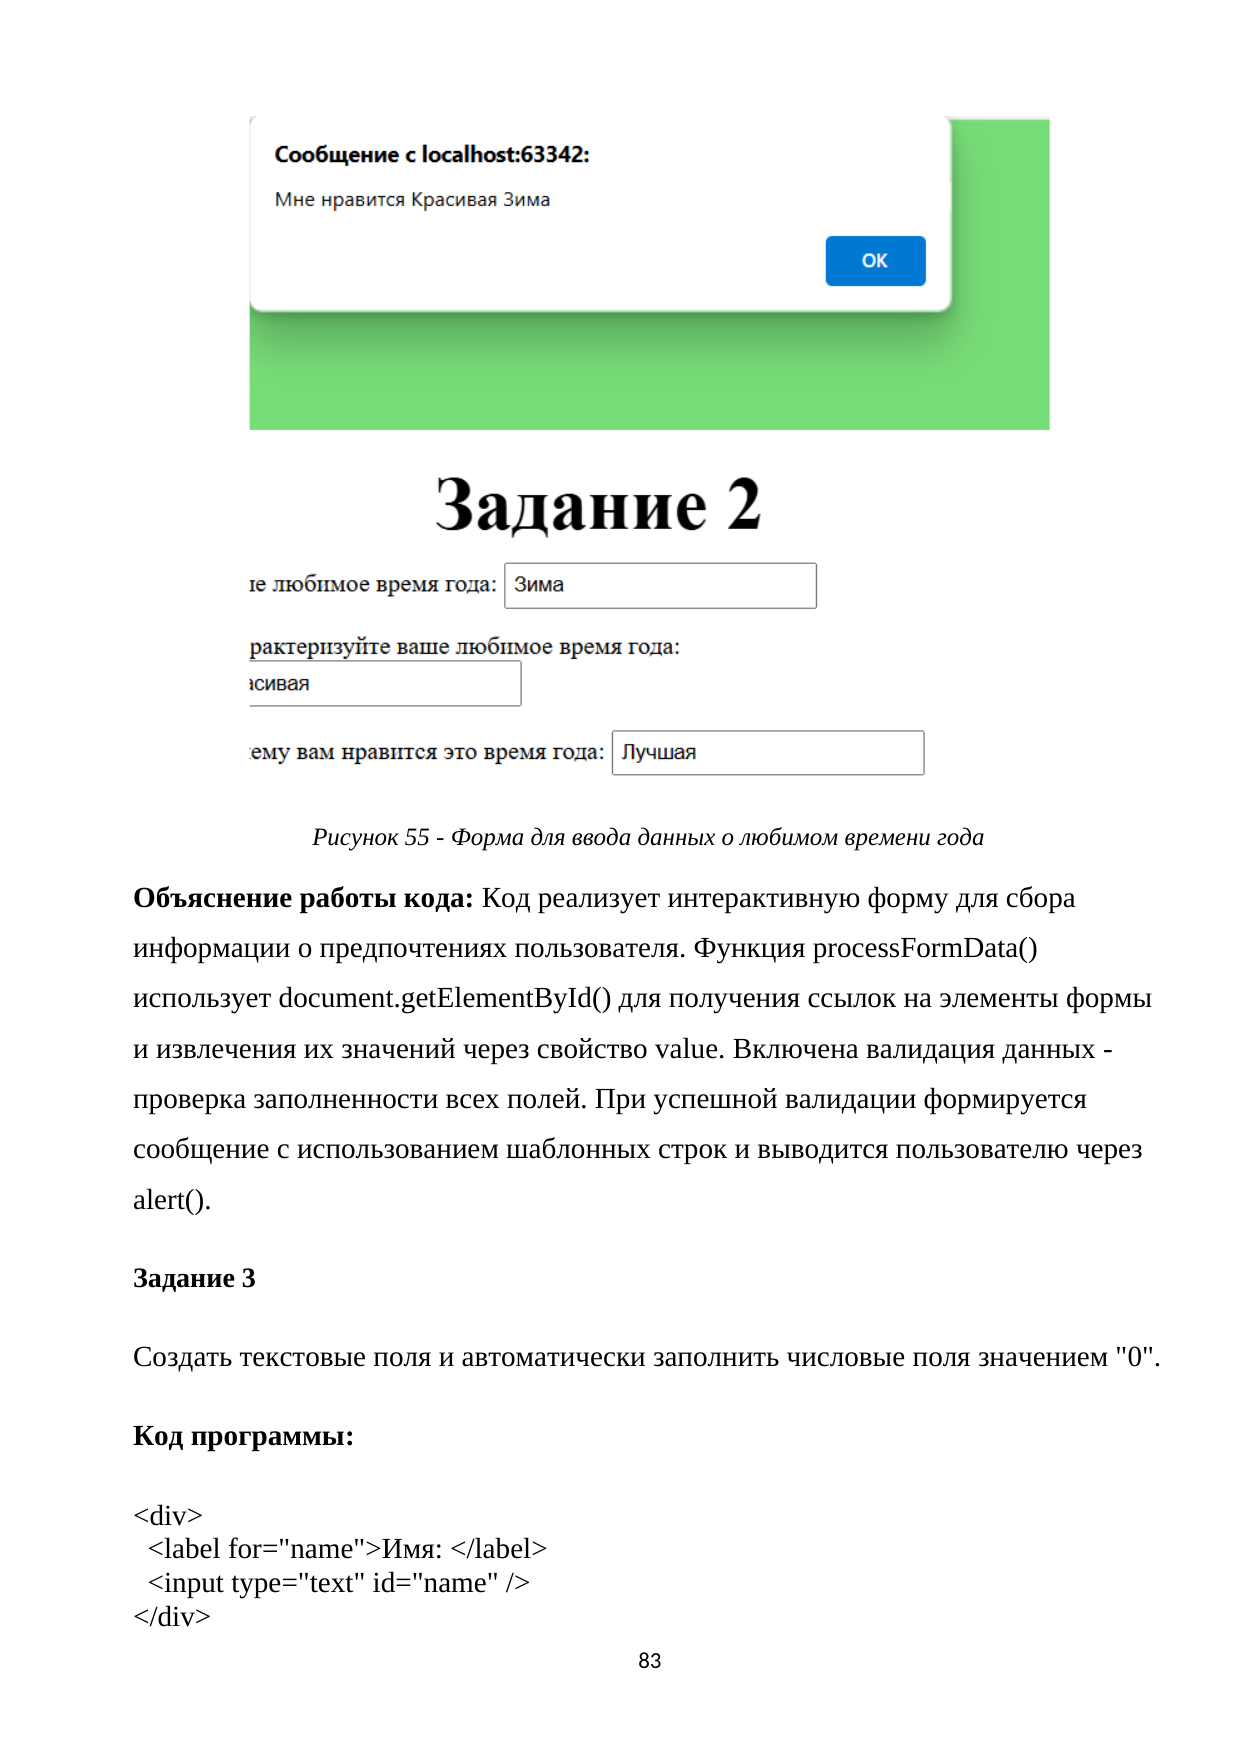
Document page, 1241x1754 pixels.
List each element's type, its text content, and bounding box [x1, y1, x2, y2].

picture [249, 116, 1050, 793]
text <input type="text" id="name" /> [133, 1565, 1166, 1599]
subtitle Задание 3 [133, 1261, 1166, 1294]
text </div> [133, 1599, 1166, 1632]
text Объяснение работы кода: Код реализует интерактивную форму для сбора информации о предпочтениях пользователя. Функция processFormData() использует document.getElementById() для получения ссылок на элементы формы и извлечения их значений через свойство value. Включена валидация данных - проверка заполненности всех полей. При успешной валидации формируется сообщение с использованием шаблонных строк и выводится пользователю через alert(). [133, 880, 1166, 1215]
text Рисунок 55 - Форма для ввода данных о любимом времени года [133, 822, 1166, 851]
text <div> [133, 1498, 1166, 1532]
text <label for="name">Имя: </label> [133, 1532, 1166, 1565]
text Создать текстовые поля и автоматически заполнить числовые поля значением "0". [133, 1339, 1166, 1373]
text Код программы: [133, 1418, 1166, 1452]
